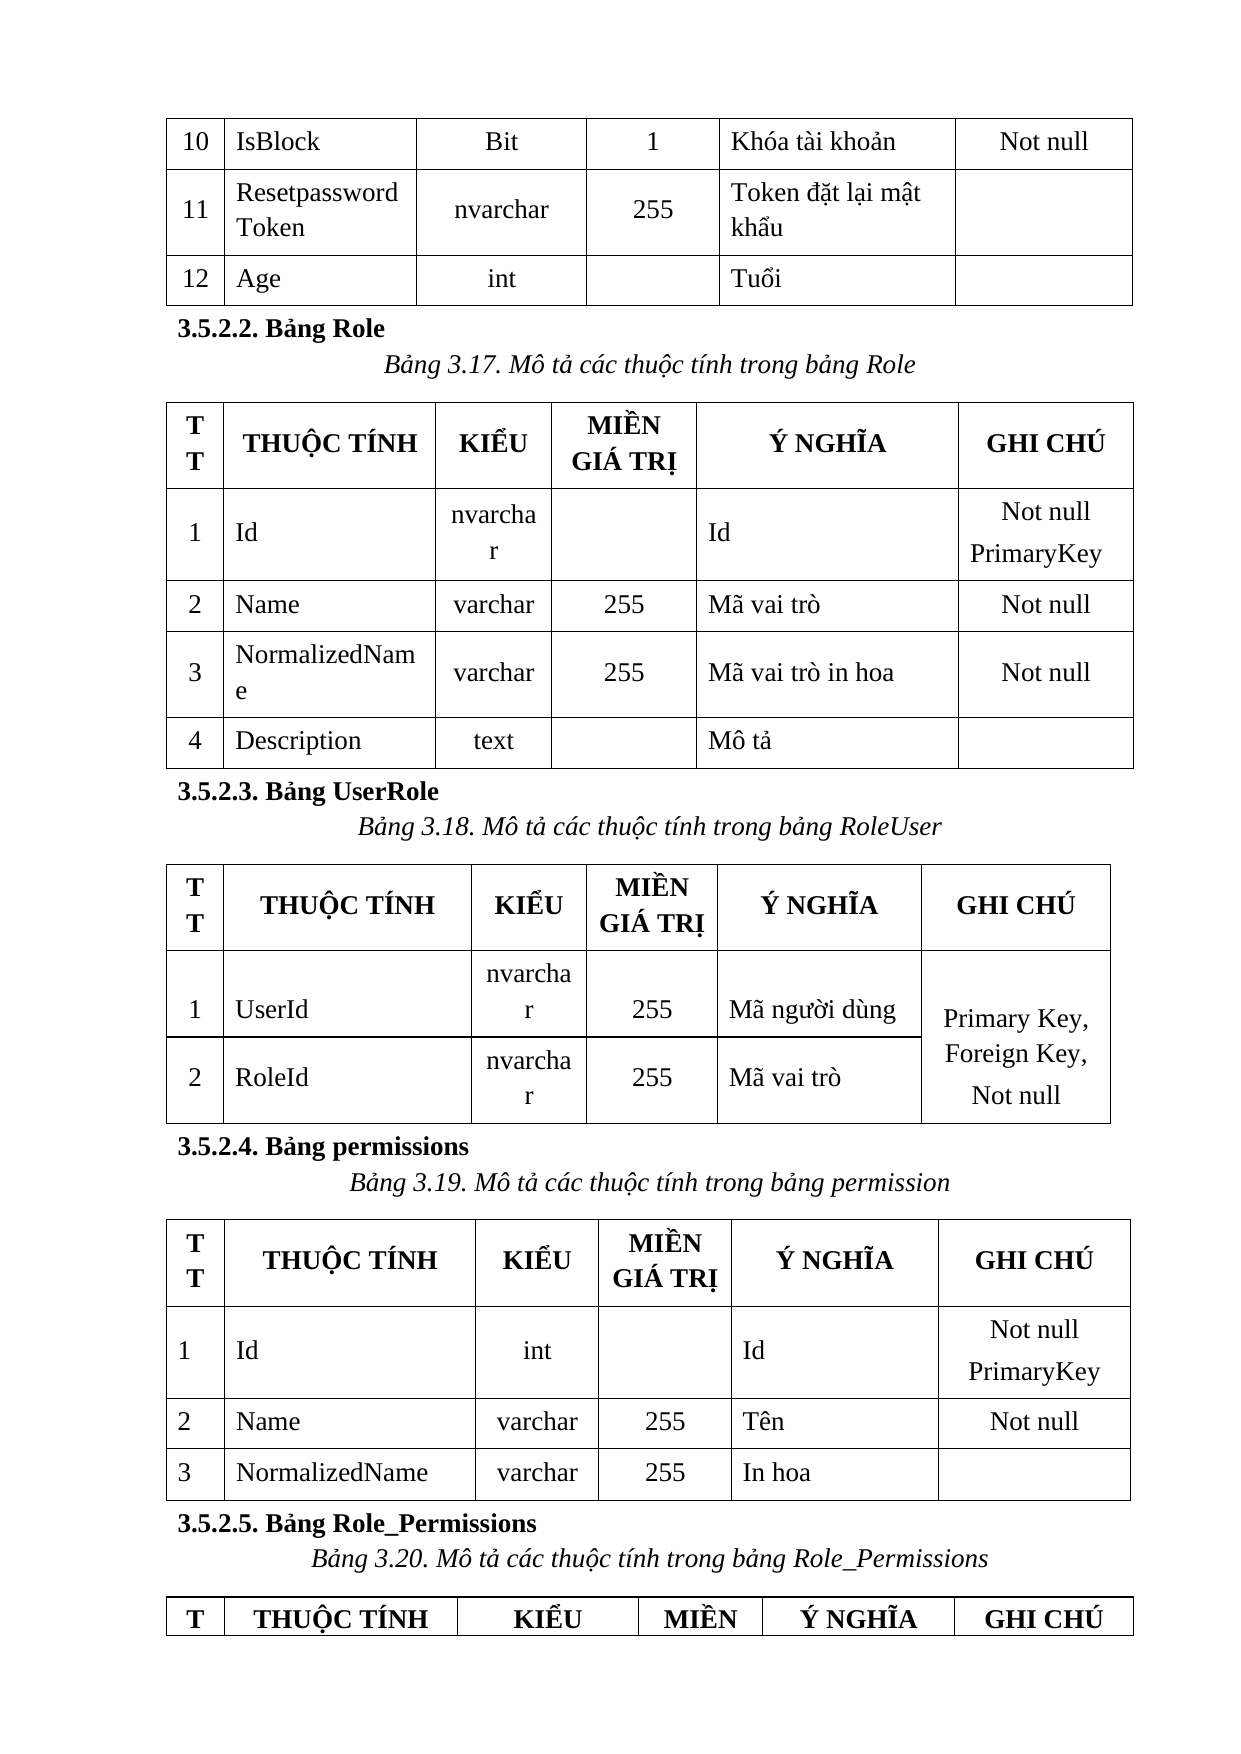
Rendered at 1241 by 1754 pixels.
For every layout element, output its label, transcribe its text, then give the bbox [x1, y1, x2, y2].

table_header Ý NGHĨA [732, 1220, 938, 1306]
table_cell [599, 1307, 731, 1398]
table_cell int [476, 1307, 598, 1398]
table_cell varchar [476, 1399, 598, 1448]
table_cell Age [225, 256, 416, 305]
table_cell [959, 718, 1133, 767]
table_header TT [167, 1220, 224, 1306]
table_cell nvarchar [472, 1038, 586, 1123]
table_cell varchar [436, 632, 551, 717]
table_cell Description [224, 718, 435, 767]
table_header Ý NGHĨA [718, 865, 921, 950]
table_cell 1 [167, 1307, 224, 1398]
table_cell RoleId [224, 1038, 471, 1123]
table_header KIỂU [458, 1598, 638, 1635]
table_header MIỀN GIÁ TRỊ [552, 403, 696, 488]
table_cell 255 [587, 951, 717, 1036]
table_cell Not null [956, 119, 1132, 168]
table_cell 10 [167, 119, 224, 168]
table_header GHI CHÚ [955, 1598, 1133, 1635]
table_cell 255 [587, 170, 719, 255]
table_cell [956, 170, 1132, 255]
table_cell Mã vai trò [697, 581, 958, 631]
table_cell 1 [167, 489, 223, 580]
table_cell int [417, 256, 586, 305]
table_cell 12 [167, 256, 224, 305]
table_cell 4 [167, 718, 223, 767]
table_cell 255 [587, 1038, 717, 1123]
table_cell 1 [167, 951, 223, 1036]
table_cell Not null [939, 1399, 1130, 1448]
table_cell 2 [167, 581, 223, 631]
subtitle 3.5.2.3. Bảng UserRole [177, 775, 1122, 806]
table_header TT [167, 1598, 224, 1635]
table_cell nvarchar [417, 170, 586, 255]
table_cell nvarchar [472, 951, 586, 1036]
subtitle 3.5.2.4. Bảng permissions [177, 1130, 1122, 1161]
table_cell Primary Key, Foreign Key, Not null [922, 951, 1110, 1123]
table_cell Id [225, 1307, 475, 1398]
table_cell Name [224, 581, 435, 631]
table_cell 11 [167, 170, 224, 255]
table_cell 3 [167, 632, 223, 717]
table_cell Tên [732, 1399, 938, 1448]
table_header GHI CHÚ [959, 403, 1133, 488]
table_cell 255 [552, 632, 696, 717]
table_cell Token đặt lại mật khẩu [720, 170, 955, 255]
table_header GHI CHÚ [939, 1220, 1130, 1306]
table_cell varchar [436, 581, 551, 631]
table_header TT [167, 865, 223, 950]
table_header Ý NGHĨA [697, 403, 958, 488]
table_header KIỂU [472, 865, 586, 950]
table_header TT [167, 403, 223, 488]
table_cell [939, 1449, 1130, 1499]
table_cell Not null [959, 632, 1133, 717]
table_cell Name [225, 1399, 475, 1448]
table_header MIỀN GIÁ TRỊ [639, 1598, 762, 1635]
table_cell nvarchar [436, 489, 551, 580]
subtitle 3.5.2.5. Bảng Role_Permissions [177, 1507, 1122, 1538]
table_header KIỂU [476, 1220, 598, 1306]
table_cell Not null [959, 581, 1133, 631]
table_cell Not null PrimaryKey [959, 489, 1133, 580]
table_cell Not null PrimaryKey [939, 1307, 1130, 1398]
table_cell varchar [476, 1449, 598, 1499]
table_cell Mô tả [697, 718, 958, 767]
table_cell 2 [167, 1399, 224, 1448]
table_cell Id [697, 489, 958, 580]
table_header THUỘC TÍNH [225, 1598, 457, 1635]
table_cell 255 [599, 1399, 731, 1448]
table_header MIỀN GIÁ TRỊ [587, 865, 717, 950]
table_cell Tuổi [720, 256, 955, 305]
table_cell text [436, 718, 551, 767]
table_cell [956, 256, 1132, 305]
table_cell 255 [599, 1449, 731, 1499]
table_cell 2 [167, 1038, 223, 1123]
table_cell NormalizedName [224, 632, 435, 717]
table_cell Mã vai trò in hoa [697, 632, 958, 717]
table_header MIỀN GIÁ TRỊ [599, 1220, 731, 1306]
table_cell Id [732, 1307, 938, 1398]
table_cell In hoa [732, 1449, 938, 1499]
table_header THUỘC TÍNH [225, 1220, 475, 1306]
table_cell 255 [552, 581, 696, 631]
table_cell NormalizedName [225, 1449, 475, 1499]
table_cell Id [224, 489, 435, 580]
table_cell IsBlock [225, 119, 416, 168]
table_cell Bit [417, 119, 586, 168]
table_cell UserId [224, 951, 471, 1036]
table_cell 1 [587, 119, 719, 168]
table_cell [552, 489, 696, 580]
table_header Ý NGHĨA [763, 1598, 954, 1635]
table_header KIỂU [436, 403, 551, 488]
table_cell Resetpassword Token [225, 170, 416, 255]
table_cell [552, 718, 696, 767]
subtitle 3.5.2.2. Bảng Role [177, 312, 1122, 343]
table_cell Mã người dùng [718, 951, 921, 1036]
table_cell Mã vai trò [718, 1038, 921, 1123]
table_header THUỘC TÍNH [224, 403, 435, 488]
table_header THUỘC TÍNH [224, 865, 471, 950]
table_cell [587, 256, 719, 305]
table_header GHI CHÚ [922, 865, 1110, 950]
table_cell Khóa tài khoản [720, 119, 955, 168]
table_cell 3 [167, 1449, 224, 1499]
